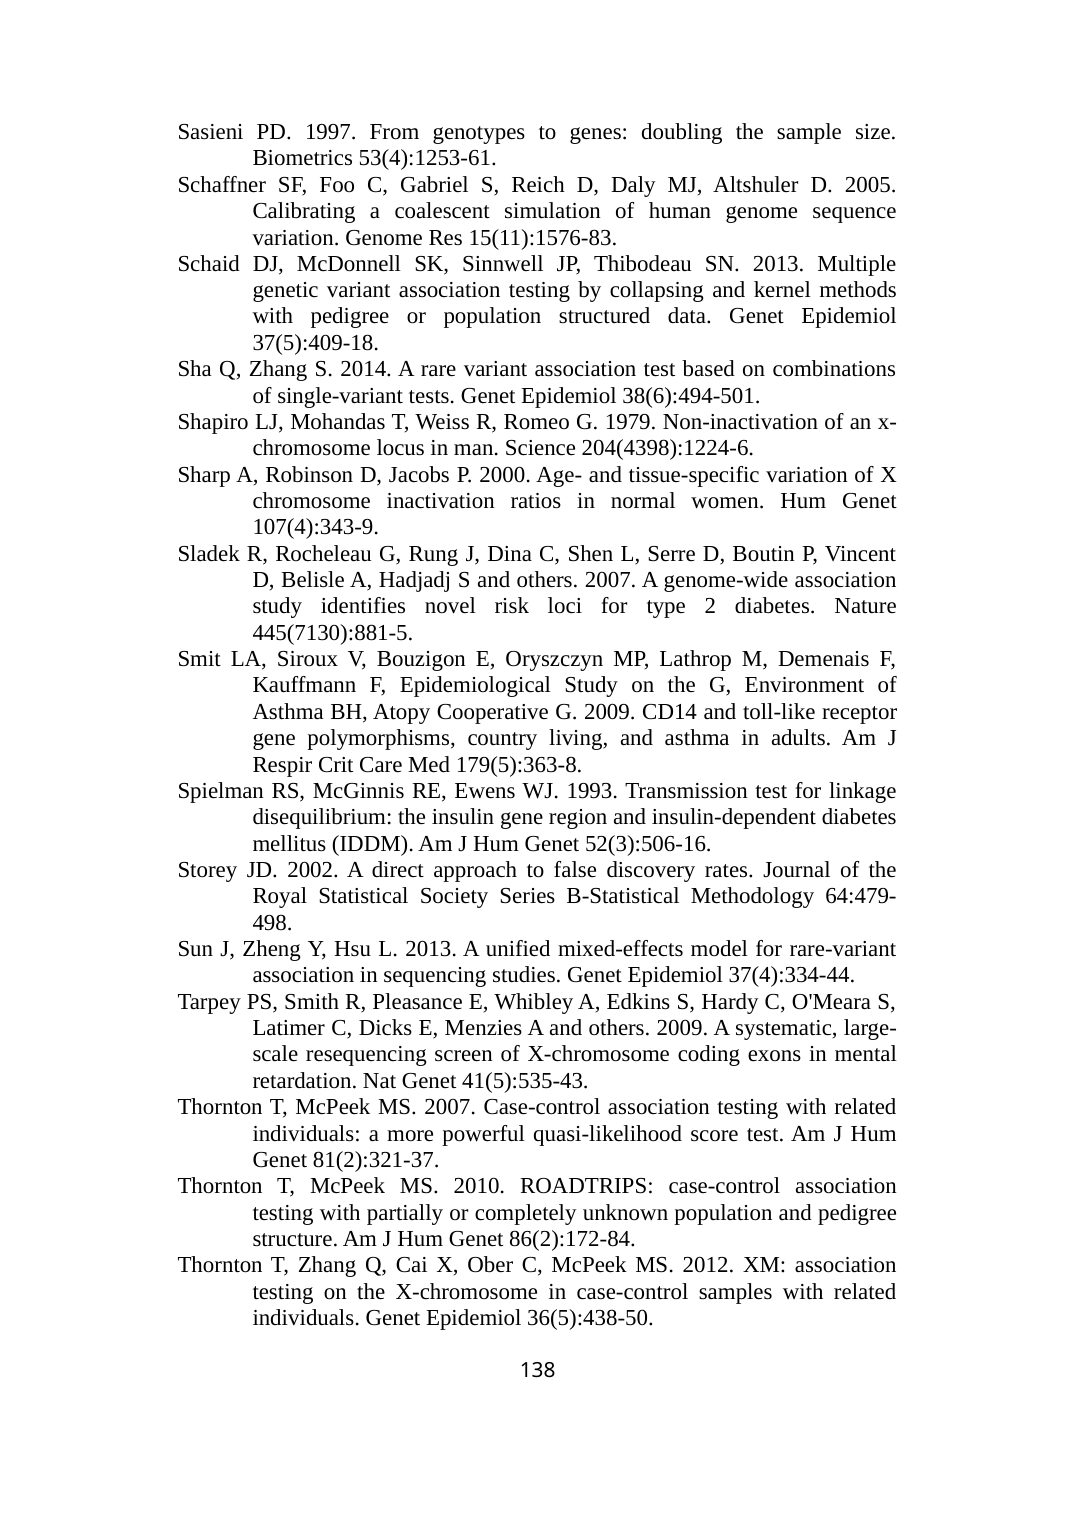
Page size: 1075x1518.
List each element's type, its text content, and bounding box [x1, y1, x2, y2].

text Tarpey PS, Smith R, Pleasance E, Whibley A, Edkins S, Hardy C, O'Meara S, Latimer C, Dicks E, Menzies A and others. 2009. A systematic, large-scale resequencing screen of X-chromosome coding exons in mental retardation. Nat Genet 41(5):535-43. [177, 988, 898, 1093]
text Sladek R, Rocheleau G, Rung J, Dina C, Shen L, Serre D, Boutin P, Vincent D, Belisle A, Hadjadj S and others. 2007. A genome-wide association study identifies novel risk loci for type 2 diabetes. Nature 445(7130):881-5. [177, 540, 898, 645]
text Thornton T, McPeek MS. 2007. Case-control association testing with related individuals: a more powerful quasi-likelihood score test. Am J Hum Genet 81(2):321-37. [177, 1093, 898, 1172]
text Sha Q, Zhang S. 2014. A rare variant association test based on combinations of single-variant tests. Genet Epidemiol 38(6):494-501. [177, 355, 898, 408]
text Schaid DJ, McDonnell SK, Sinnwell JP, Thibodeau SN. 2013. Multiple genetic variant association testing by collapsing and kernel methods with pedigree or population structured data. Genet Epidemiol 37(5):409-18. [177, 250, 898, 355]
text Smit LA, Siroux V, Bouzigon E, Oryszczyn MP, Lathrop M, Demenais F, Kauffmann F, Epidemiological Study on the G, Environment of Asthma BH, Atopy Cooperative G. 2009. CD14 and toll-like receptor gene polymorphisms, country living, and asthma in adults. Am J Respir Crit Care Med 179(5):363-8. [177, 645, 898, 777]
text Sharp A, Robinson D, Jacobs P. 2000. Age- and tissue-specific variation of X chromosome inactivation ratios in normal women. Hum Genet 107(4):343-9. [177, 461, 898, 540]
text Thornton T, McPeek MS. 2010. ROADTRIPS: case-control association testing with partially or completely unknown population and pedigree structure. Am J Hum Genet 86(2):172-84. [177, 1172, 898, 1251]
text Spielman RS, McGinnis RE, Ewens WJ. 1993. Transmission test for linkage disequilibrium: the insulin gene region and insulin-dependent diabetes mellitus (IDDM). Am J Hum Genet 52(3):506-16. [177, 777, 898, 856]
text Shapiro LJ, Mohandas T, Weiss R, Romeo G. 1979. Non-inactivation of an x-chromosome locus in man. Science 204(4398):1224-6. [177, 408, 898, 461]
text Thornton T, Zhang Q, Cai X, Ober C, McPeek MS. 2012. XM: association testing on the X-chromosome in case-control samples with related individuals. Genet Epidemiol 36(5):438-50. [177, 1251, 898, 1330]
text Sasieni PD. 1997. From genotypes to genes: doubling the sample size. Biometrics 53(4):1253-61. [177, 118, 898, 171]
text Sun J, Zheng Y, Hsu L. 2013. A unified mixed-effects model for rare-variant association in sequencing studies. Genet Epidemiol 37(4):334-44. [177, 935, 898, 988]
text Storey JD. 2002. A direct approach to false discovery rates. Journal of the Royal Statistical Society Series B-Statistical Methodology 64:479-498. [177, 856, 898, 935]
text Schaffner SF, Foo C, Gabriel S, Reich D, Daly MJ, Altshuler D. 2005. Calibrating a coalescent simulation of human genome sequence variation. Genome Res 15(11):1576-83. [177, 171, 898, 250]
